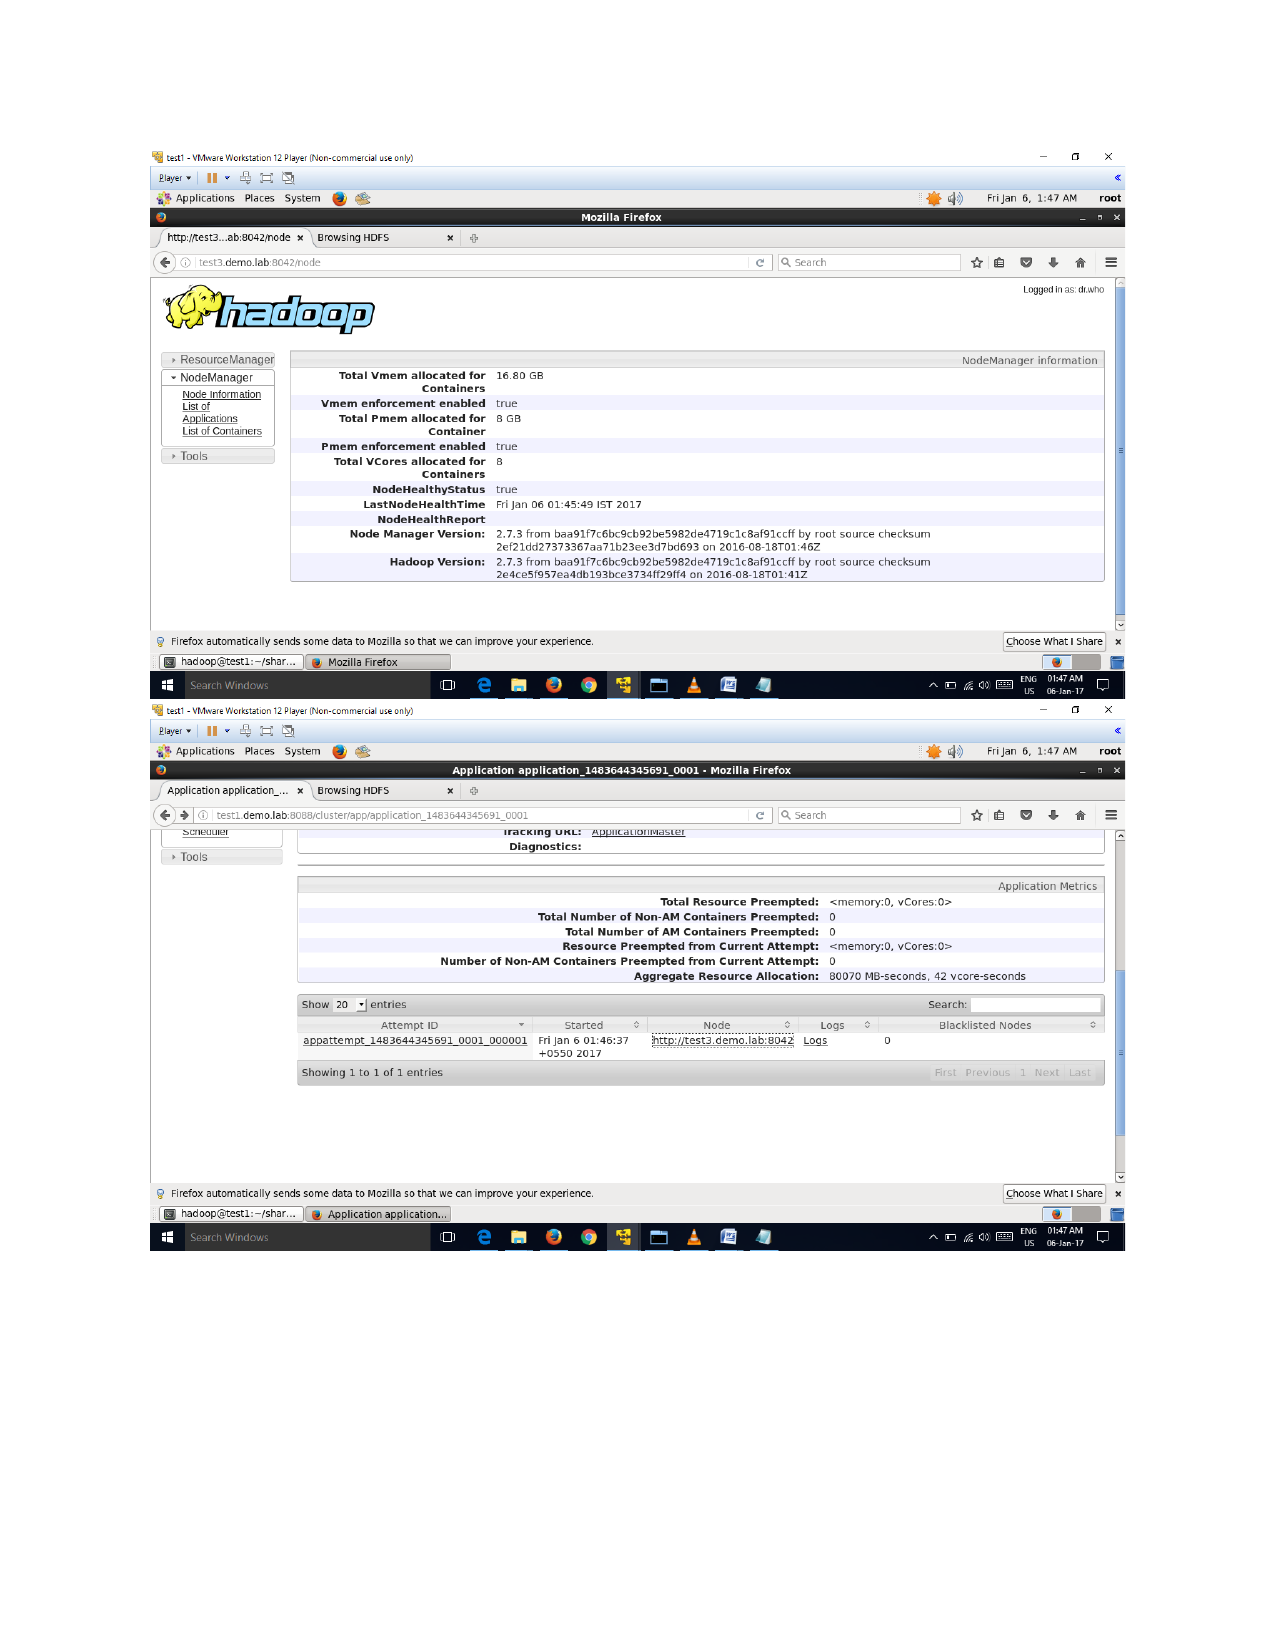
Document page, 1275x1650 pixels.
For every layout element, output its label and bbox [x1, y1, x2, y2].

picture [150, 702, 1125, 1251]
picture [150, 150, 1125, 699]
